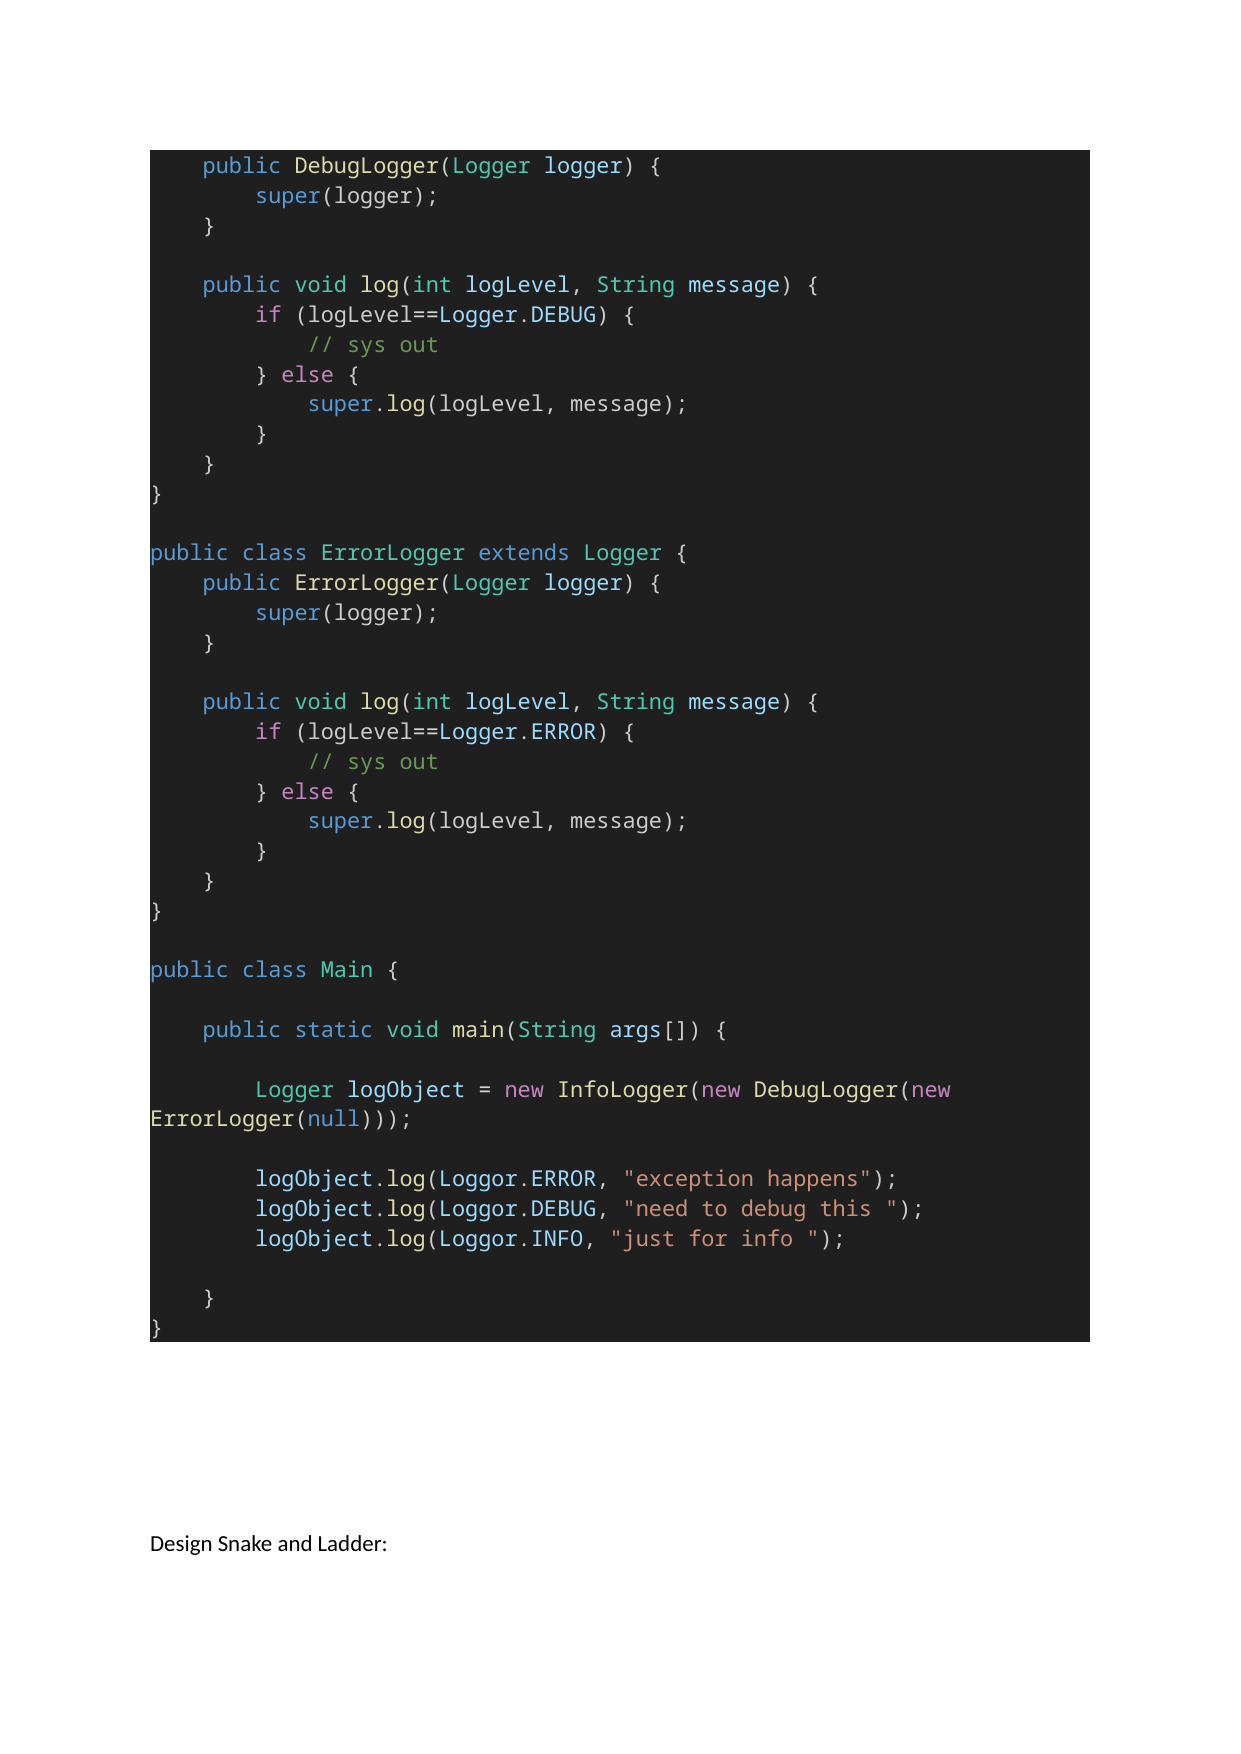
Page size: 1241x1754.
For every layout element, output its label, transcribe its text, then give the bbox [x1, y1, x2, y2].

text logObject.log(Loggor.DEBUG, "need to debug this "); [150, 1193, 1090, 1222]
text } [150, 209, 1090, 239]
text super.log(logLevel, message); [150, 805, 1090, 835]
text } [150, 1282, 1090, 1312]
text super.log(logLevel, message); [150, 388, 1090, 418]
text } [150, 835, 1090, 865]
text // sys out [150, 746, 1090, 776]
text } [150, 448, 1090, 478]
text if (logLevel==Logger.DEBUG) { [150, 299, 1090, 329]
text if (logLevel==Logger.ERROR) { [150, 716, 1090, 746]
text public class ErrorLogger extends Logger { [150, 537, 1090, 567]
text Logger logObject = new InfoLogger(new DebugLogger(new ErrorLogger(null))); [150, 1073, 1090, 1133]
text public void log(int logLevel, String message) { [150, 686, 1090, 716]
text public DebugLogger(Logger logger) { [150, 150, 1090, 180]
text super(logger); [150, 597, 1090, 627]
text } [150, 418, 1090, 448]
text } [150, 1312, 1090, 1342]
text } else { [150, 358, 1090, 388]
text } [150, 865, 1090, 895]
text } else { [150, 776, 1090, 805]
text public class Main { [150, 954, 1090, 984]
text Design Snake and Ladder: [150, 1529, 1090, 1557]
text public ErrorLogger(Logger logger) { [150, 567, 1090, 597]
text } [150, 627, 1090, 656]
text logObject.log(Loggor.INFO, "just for info "); [150, 1222, 1090, 1252]
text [150, 269, 1090, 299]
text } [150, 895, 1090, 924]
text super(logger); [150, 180, 1090, 209]
text public static void main(String args[]) { [150, 1014, 1090, 1044]
text logObject.log(Loggor.ERROR, "exception happens"); [150, 1163, 1090, 1193]
text // sys out [150, 329, 1090, 358]
text } [150, 478, 1090, 507]
